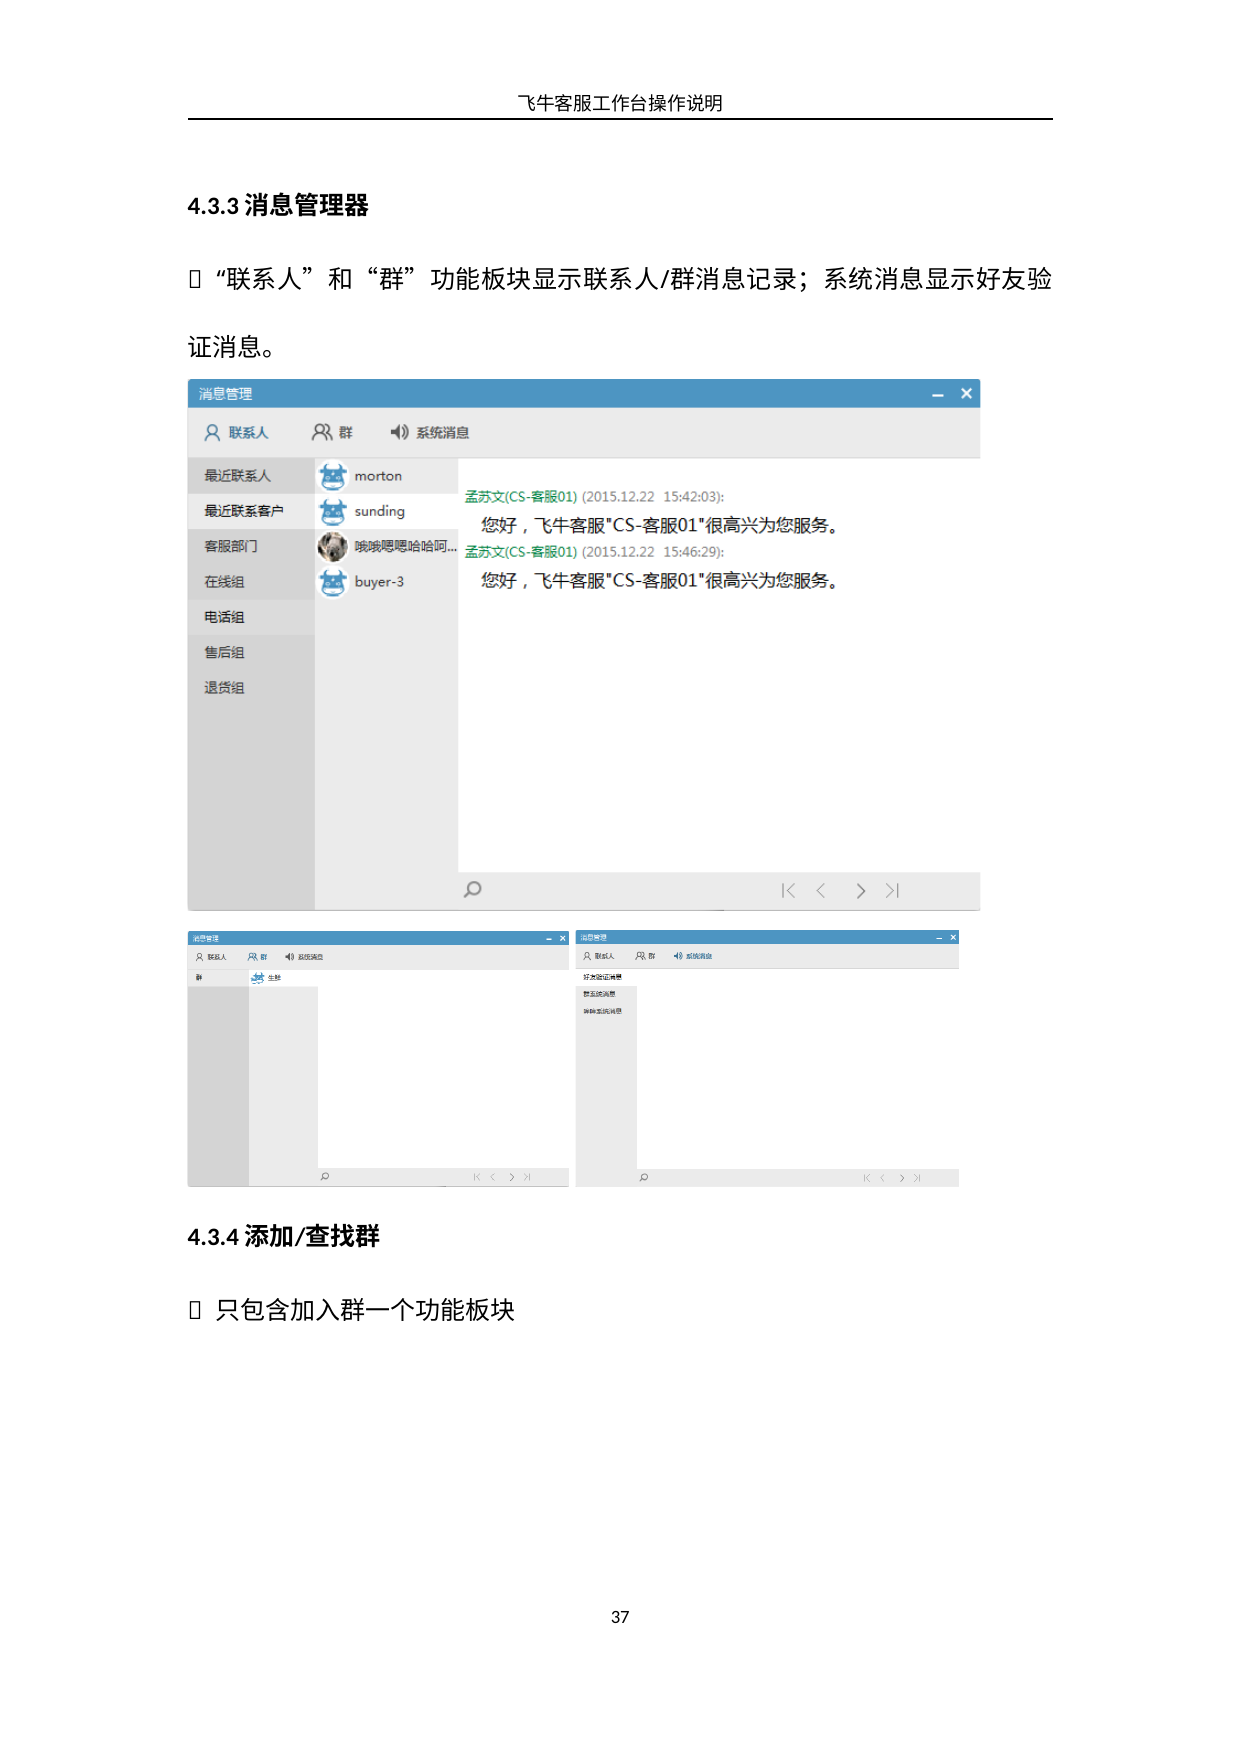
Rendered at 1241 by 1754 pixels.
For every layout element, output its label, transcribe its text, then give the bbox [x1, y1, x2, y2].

text  只包含加入群一个功能板块 [187, 1275, 1053, 1343]
picture [575, 930, 959, 1187]
text  “联系人”和“群”功能板块显示联系人/群消息记录；系统消息显示好友验证消息。 [187, 243, 1053, 379]
picture [187, 931, 569, 1187]
subtitle 4.3.3消息管理器 [187, 169, 1053, 237]
subtitle 4.3.4 添加/查找群 [187, 1201, 1053, 1268]
picture [187, 379, 981, 911]
